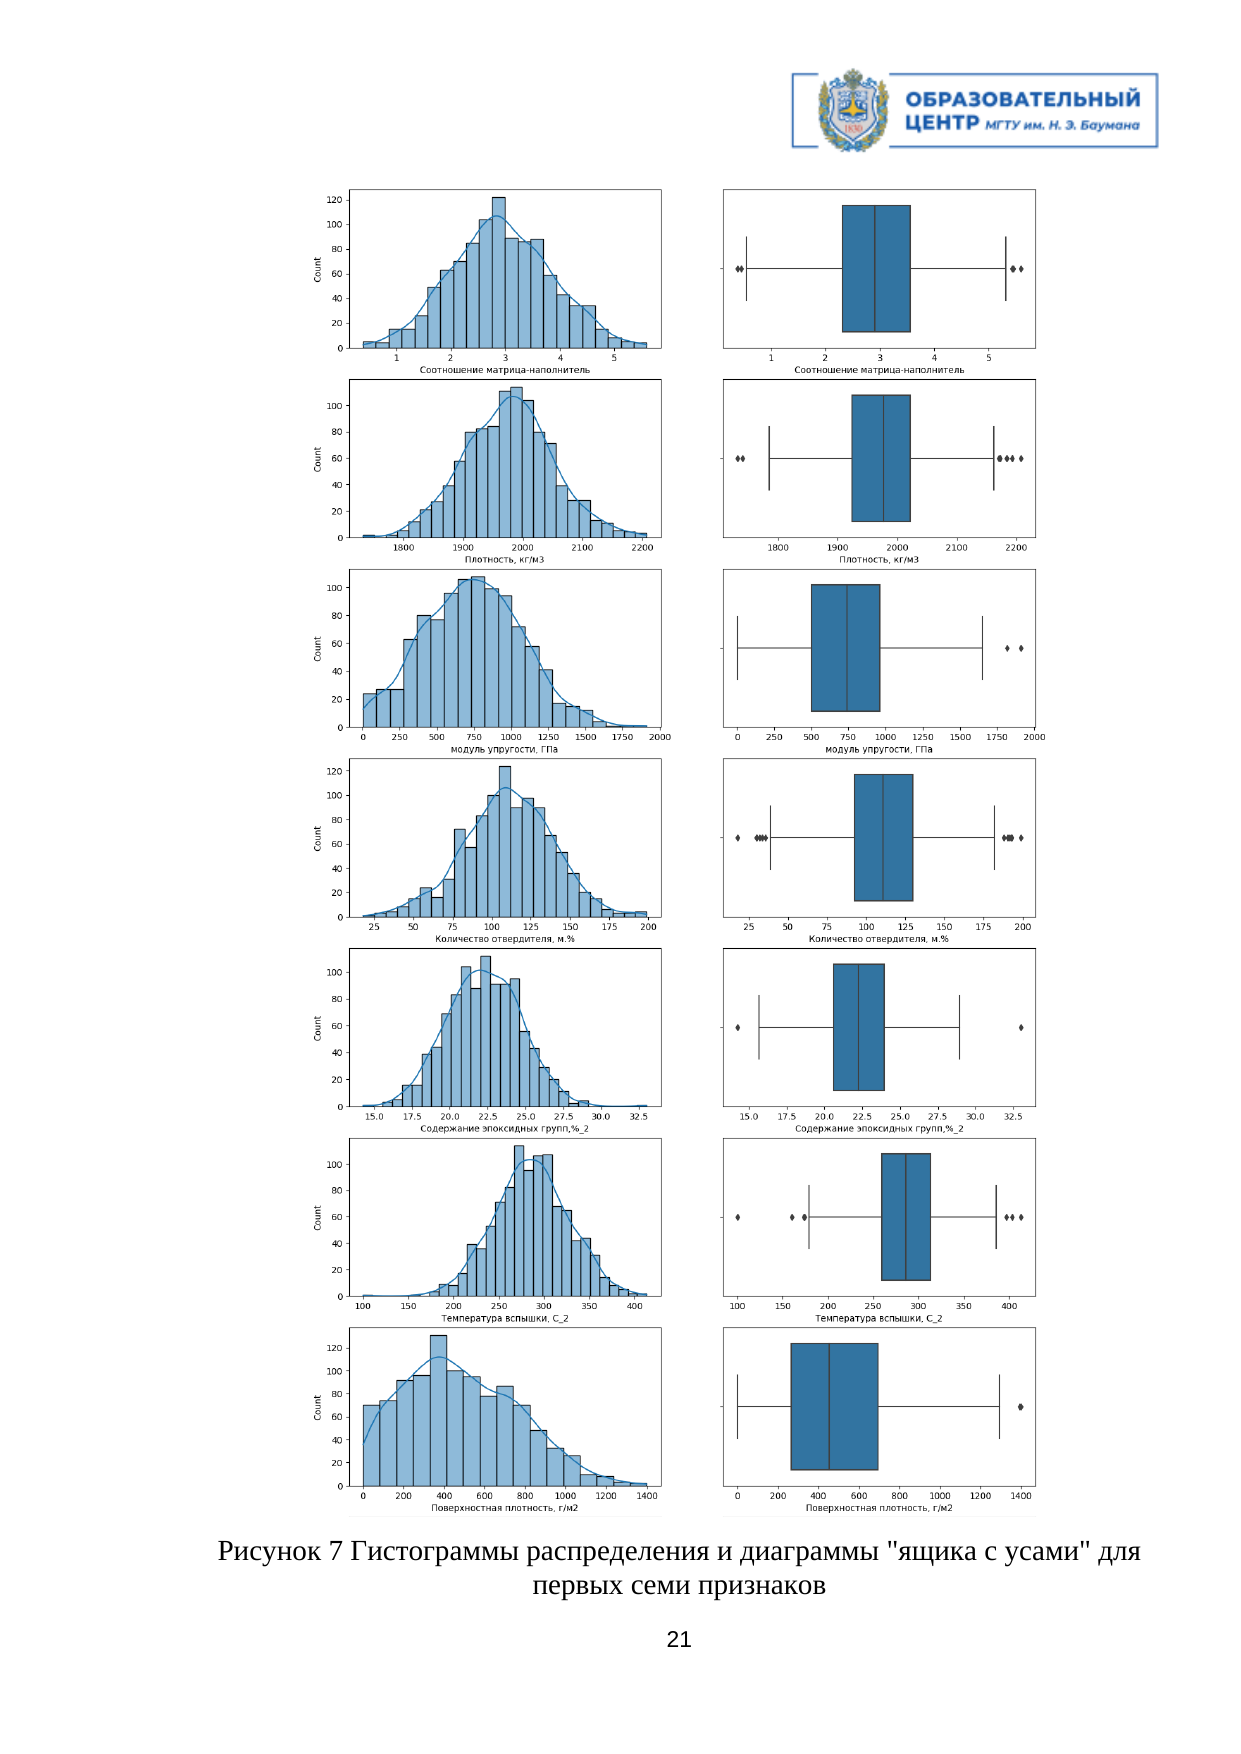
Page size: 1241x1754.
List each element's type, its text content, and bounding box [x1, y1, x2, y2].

text Рисунок 7 Гистограммы распределения и диаграммы "ящика с усами" для первых семи признаков [177, 1533, 1181, 1600]
picture [307, 183, 1051, 1517]
picture [761, 45, 1209, 168]
